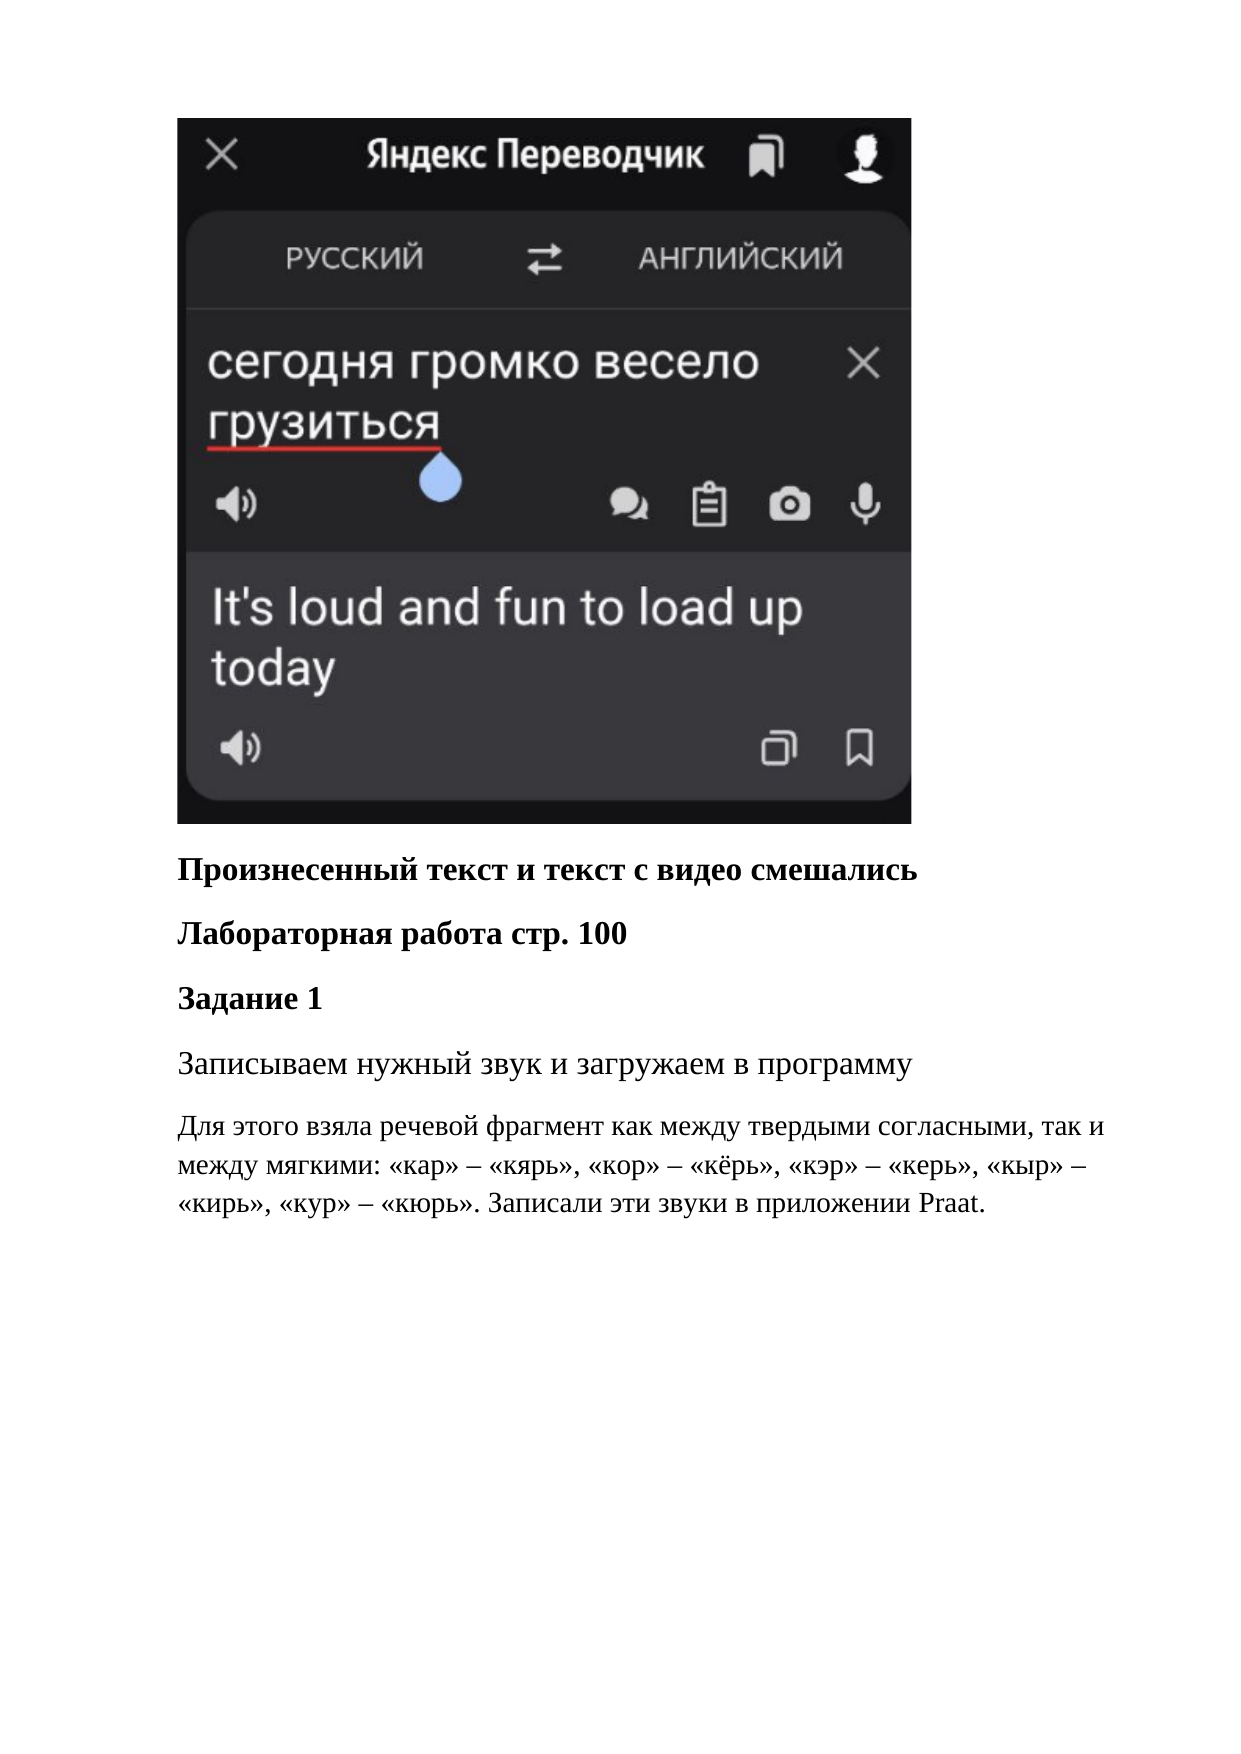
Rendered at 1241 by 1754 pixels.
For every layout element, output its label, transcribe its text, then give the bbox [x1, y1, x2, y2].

text Лабораторная работа стр. 100 [177, 914, 1152, 952]
text Записываем нужный звук и загружаем в программу [177, 1043, 1152, 1082]
text Для этого взяла речевой фрагмент как между твердыми согласными, так и между мягкими: «кар» – «кярь», «кор» – «кёрь», «кэр» – «керь», «кыр» – «кирь», «кур» – «кюрь». Записали эти звуки в приложении Praat. [177, 1108, 1152, 1219]
picture [177, 118, 912, 824]
text Задание 1 [177, 978, 1152, 1017]
text Произнесенный текст и текст с видео смешались [177, 849, 1152, 887]
